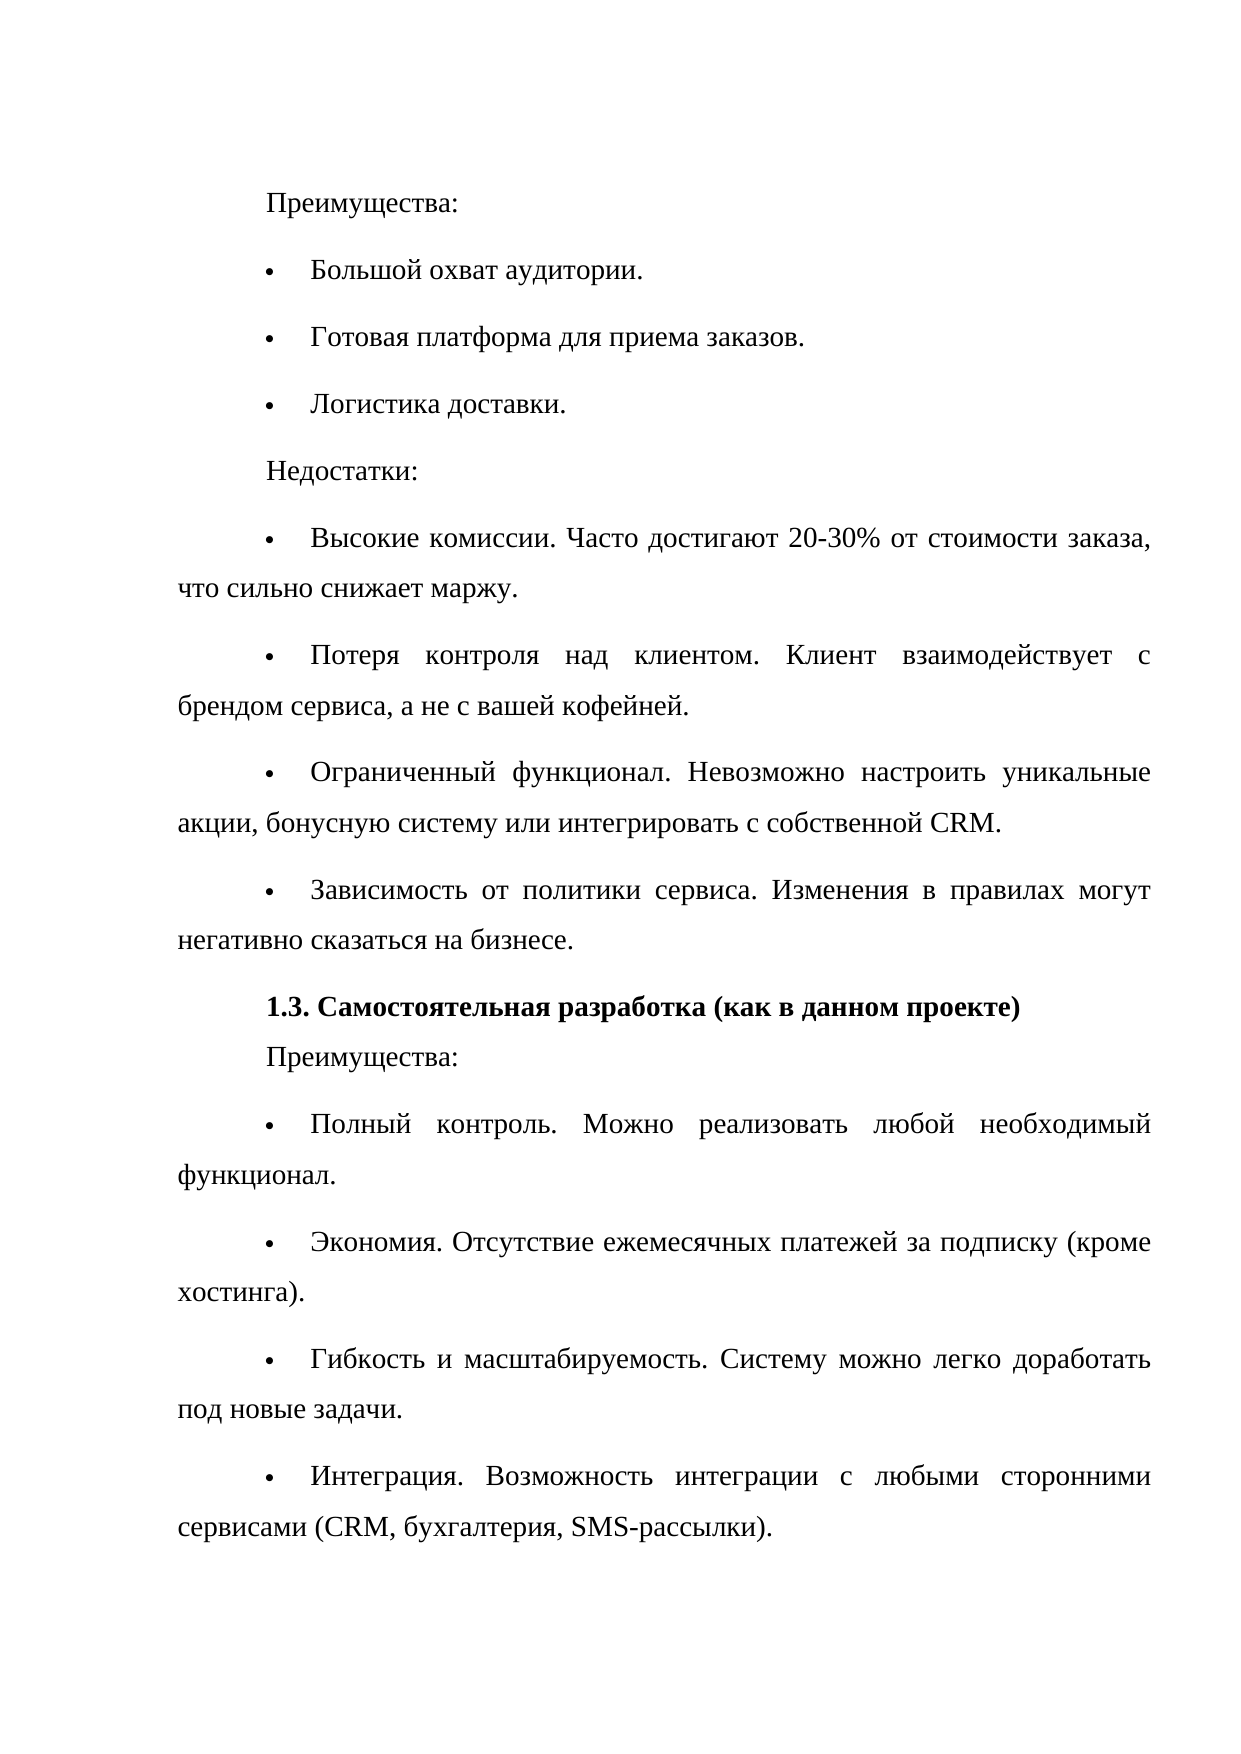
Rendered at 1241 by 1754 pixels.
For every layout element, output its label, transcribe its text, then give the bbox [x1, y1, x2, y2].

list Потеря контроля над клиентом. Клиент взаимодействует с брендом сервиса, а не с вашей кофейней. [177, 637, 1152, 721]
list Ограниченный функционал. Невозможно настроить уникальные акции, бонусную систему или интегрировать с собственной CRM. [177, 754, 1152, 838]
text Недостатки: [177, 453, 1152, 487]
list Экономия. Отсутствие ежемесячных платежей за подписку (кроме хостинга). [177, 1224, 1152, 1308]
list Высокие комиссии. Часто достигают 20-30% от стоимости заказа, что сильно снижает маржу. [177, 520, 1152, 604]
list Интеграция. Возможность интеграции с любыми сторонними сервисами (CRM, бухгалтерия, SMS-рассылки). [177, 1458, 1152, 1542]
subtitle 1.3. Самостоятельная разработка (как в данном проекте) [177, 989, 1152, 1023]
list Гибкость и масштабируемость. Систему можно легко доработать под новые задачи. [177, 1341, 1152, 1425]
list Полный контроль. Можно реализовать любой необходимый функционал. [177, 1106, 1152, 1190]
text Преимущества: [177, 1039, 1152, 1073]
list Зависимость от политики сервиса. Изменения в правилах могут негативно сказаться на бизнесе. [177, 872, 1152, 956]
text Преимущества: [177, 185, 1152, 219]
list Большой охват аудитории. [177, 252, 1152, 286]
list Логистика доставки. [177, 386, 1152, 419]
list Готовая платформа для приема заказов. [177, 319, 1152, 353]
